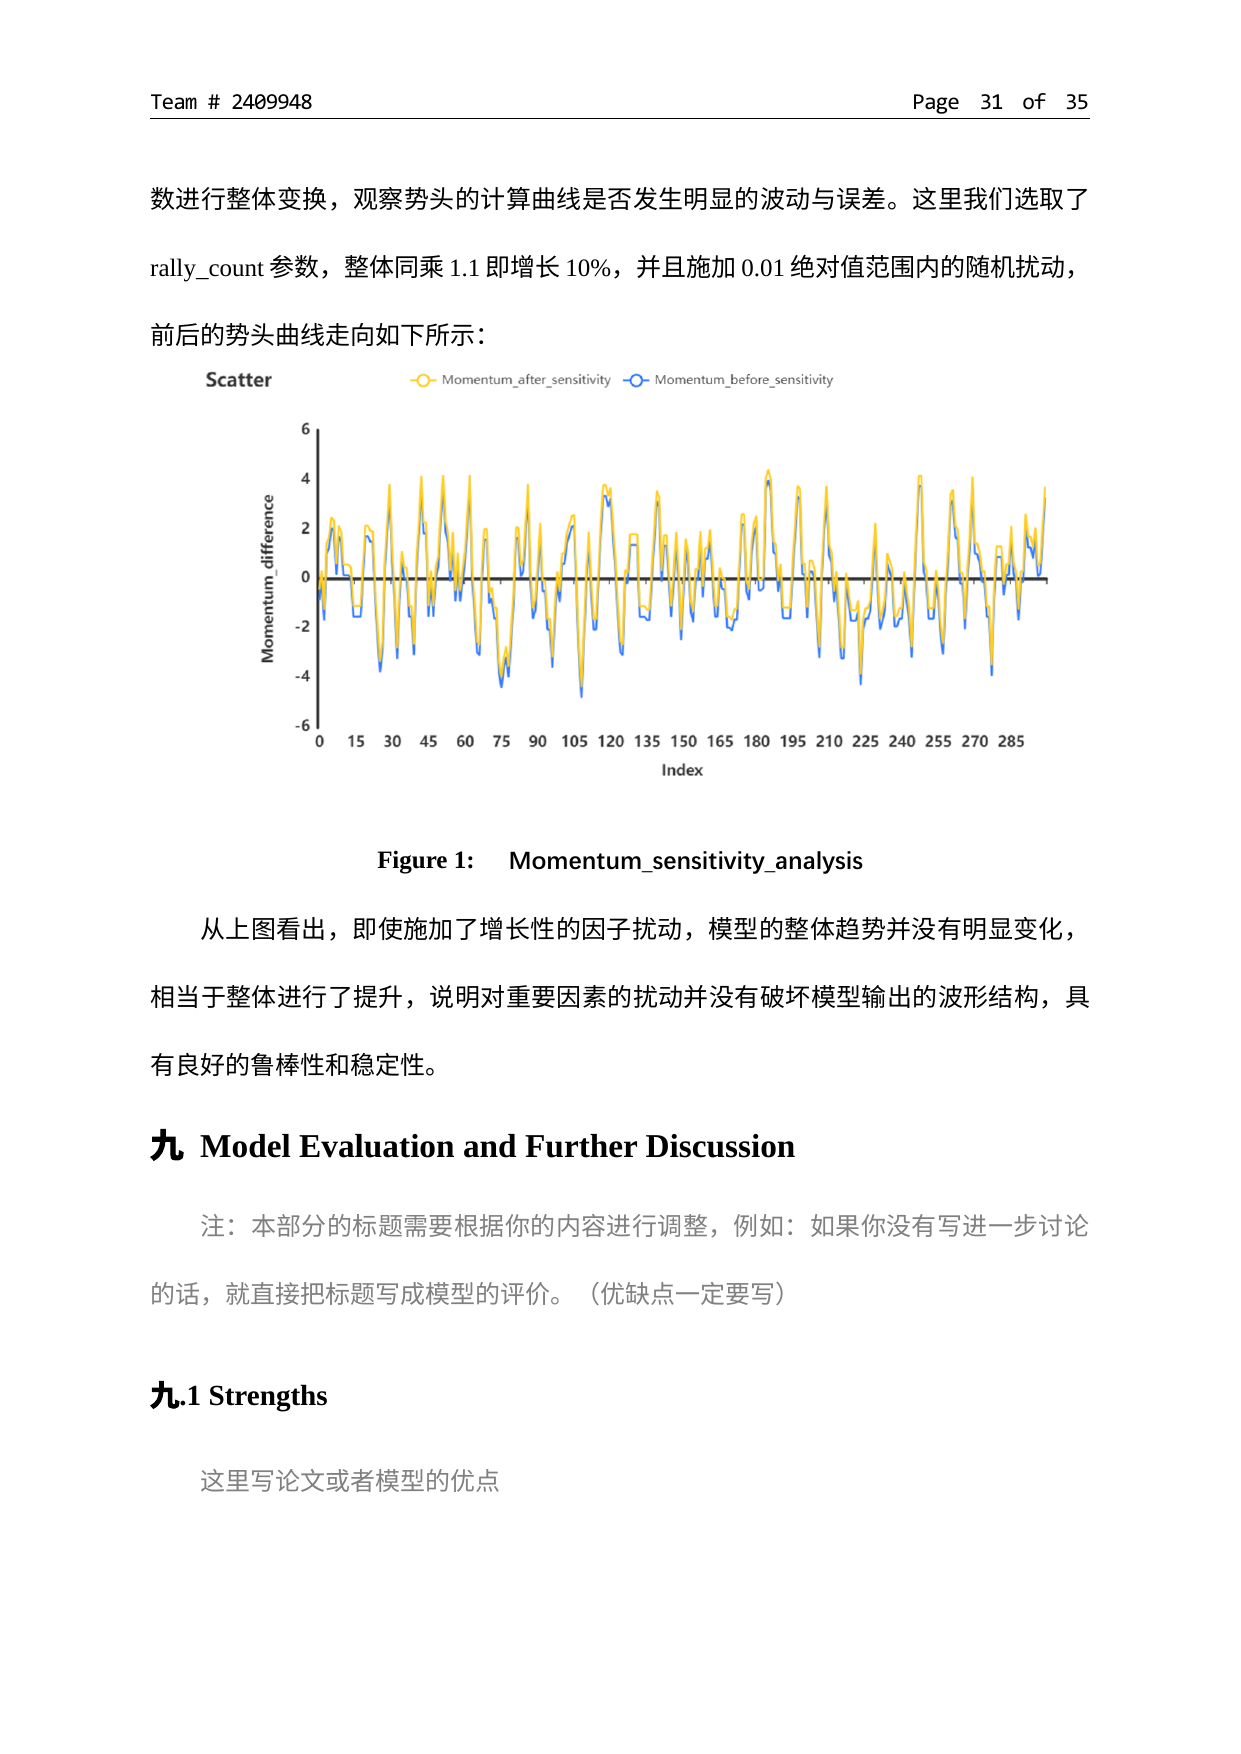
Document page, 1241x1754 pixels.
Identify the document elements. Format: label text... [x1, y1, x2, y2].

subtitle Model Evaluation and Further Discussion [150, 1110, 1090, 1178]
text 这里写论文或者模型的优点 [150, 1445, 1090, 1513]
picture [200, 367, 1140, 782]
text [150, 164, 1090, 368]
text 注：本部分的标题需要根据你的内容进行调整，例如：如果你没有写进一步讨论的话，就直接把标题写成模型的评价。（优缺点一定要写） [150, 1191, 1090, 1326]
text 从上图看出，即使施加了增长性的因子扰动，模型的整体趋势并没有明显变化，相当于整体进行了提升，说明对重要因素的扰动并没有破坏模型输出的波形结构，具有良好的鲁棒性和稳定性。 [150, 894, 1090, 1098]
subtitle Strengths [150, 1360, 1090, 1428]
text Momentum_sensitivity_analysis [150, 843, 1090, 877]
